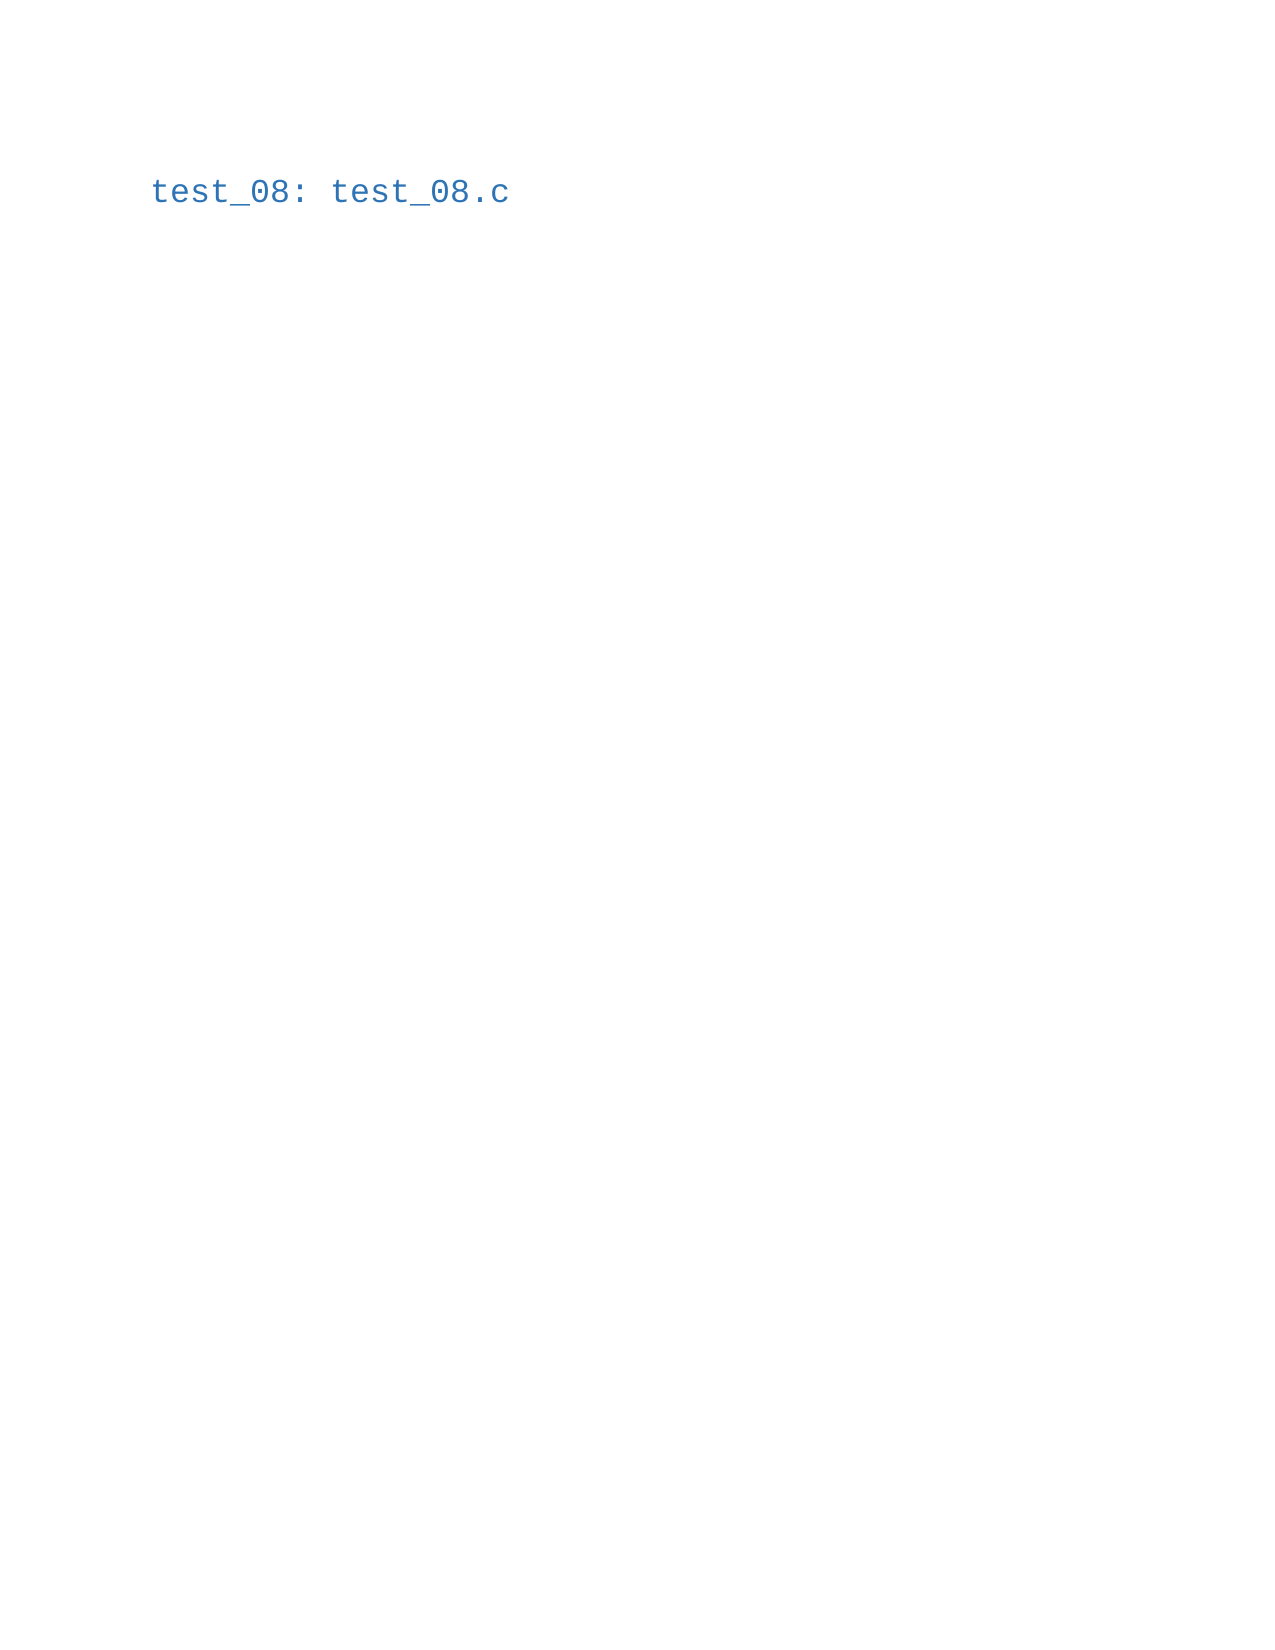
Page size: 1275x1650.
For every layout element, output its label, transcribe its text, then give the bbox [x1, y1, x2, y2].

subtitle test_08: test_08.c [150, 175, 1125, 213]
